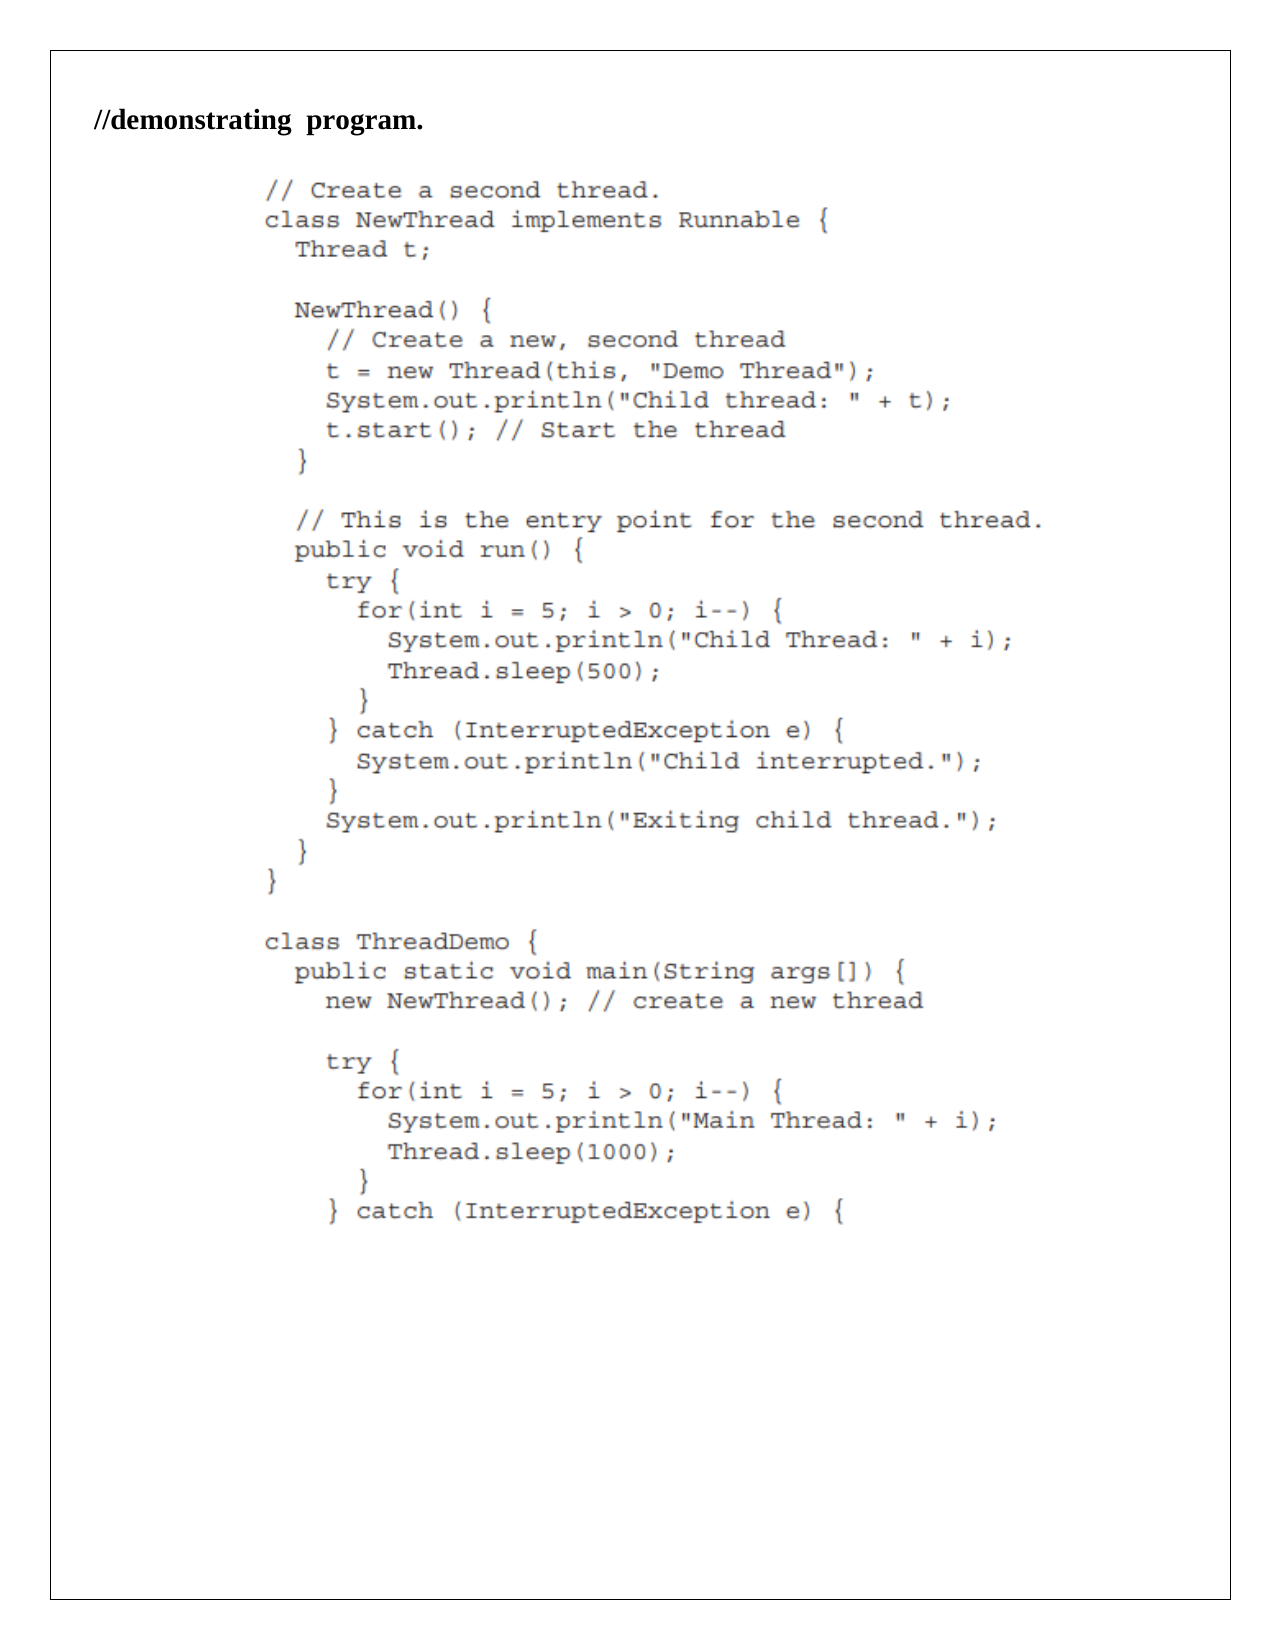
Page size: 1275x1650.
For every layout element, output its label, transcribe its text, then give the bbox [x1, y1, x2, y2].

text //demonstrating program. [94, 102, 1207, 136]
picture [245, 169, 1056, 1249]
